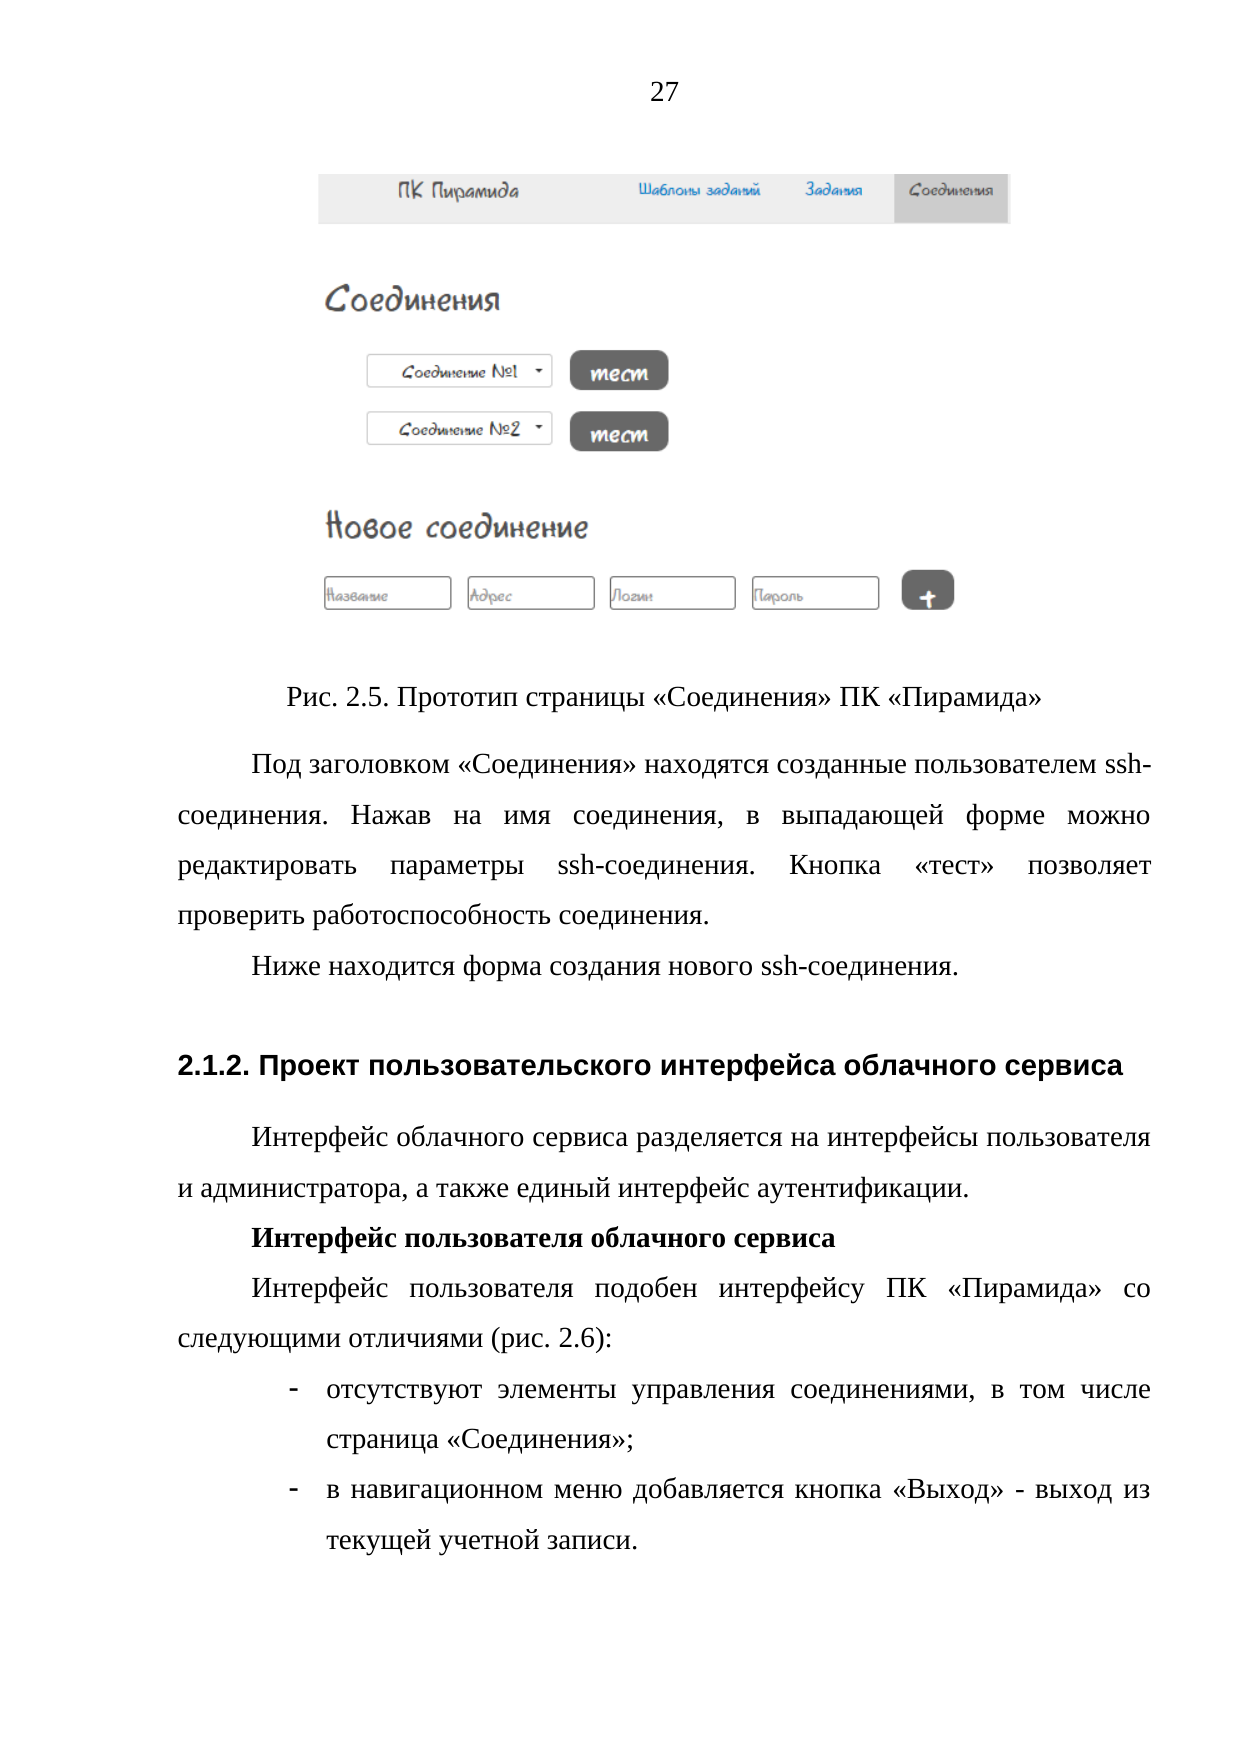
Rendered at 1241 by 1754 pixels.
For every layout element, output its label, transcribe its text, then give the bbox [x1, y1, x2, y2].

subtitle 2.1.2. Проект пользовательского интерфейса облачного сервиса [177, 1048, 1152, 1082]
text Интерфейс пользователя облачного сервиса [177, 1220, 1152, 1253]
text Рис. 2.5. Прототип страницы «Соединения» ПК «Пирамида» [177, 679, 1152, 713]
text Интерфейс пользователя подобен интерфейсу ПК «Пирамида» со следующими отличиями (рис. 2.6): [177, 1270, 1152, 1354]
text Ниже находится форма создания нового ssh-соединения. [177, 948, 1152, 981]
picture [318, 174, 1011, 629]
list отсутствуют элементы управления соединениями, в том числе страница «Соединения»; [288, 1371, 1152, 1455]
list в навигационном меню добавляется кнопка «Выход» - выход из текущей учетной записи. [288, 1472, 1152, 1556]
text Под заголовком «Соединения» находятся созданные пользователем ssh-соединения. Нажав на имя соединения, в выпадающей форме можно редактировать параметры ssh-соединения. Кнопка «тест» позволяет проверить работоспособность соединения. [177, 746, 1152, 931]
text Интерфейс облачного сервиса разделяется на интерфейсы пользователя и администратора, а также единый интерфейс аутентификации. [177, 1119, 1152, 1203]
